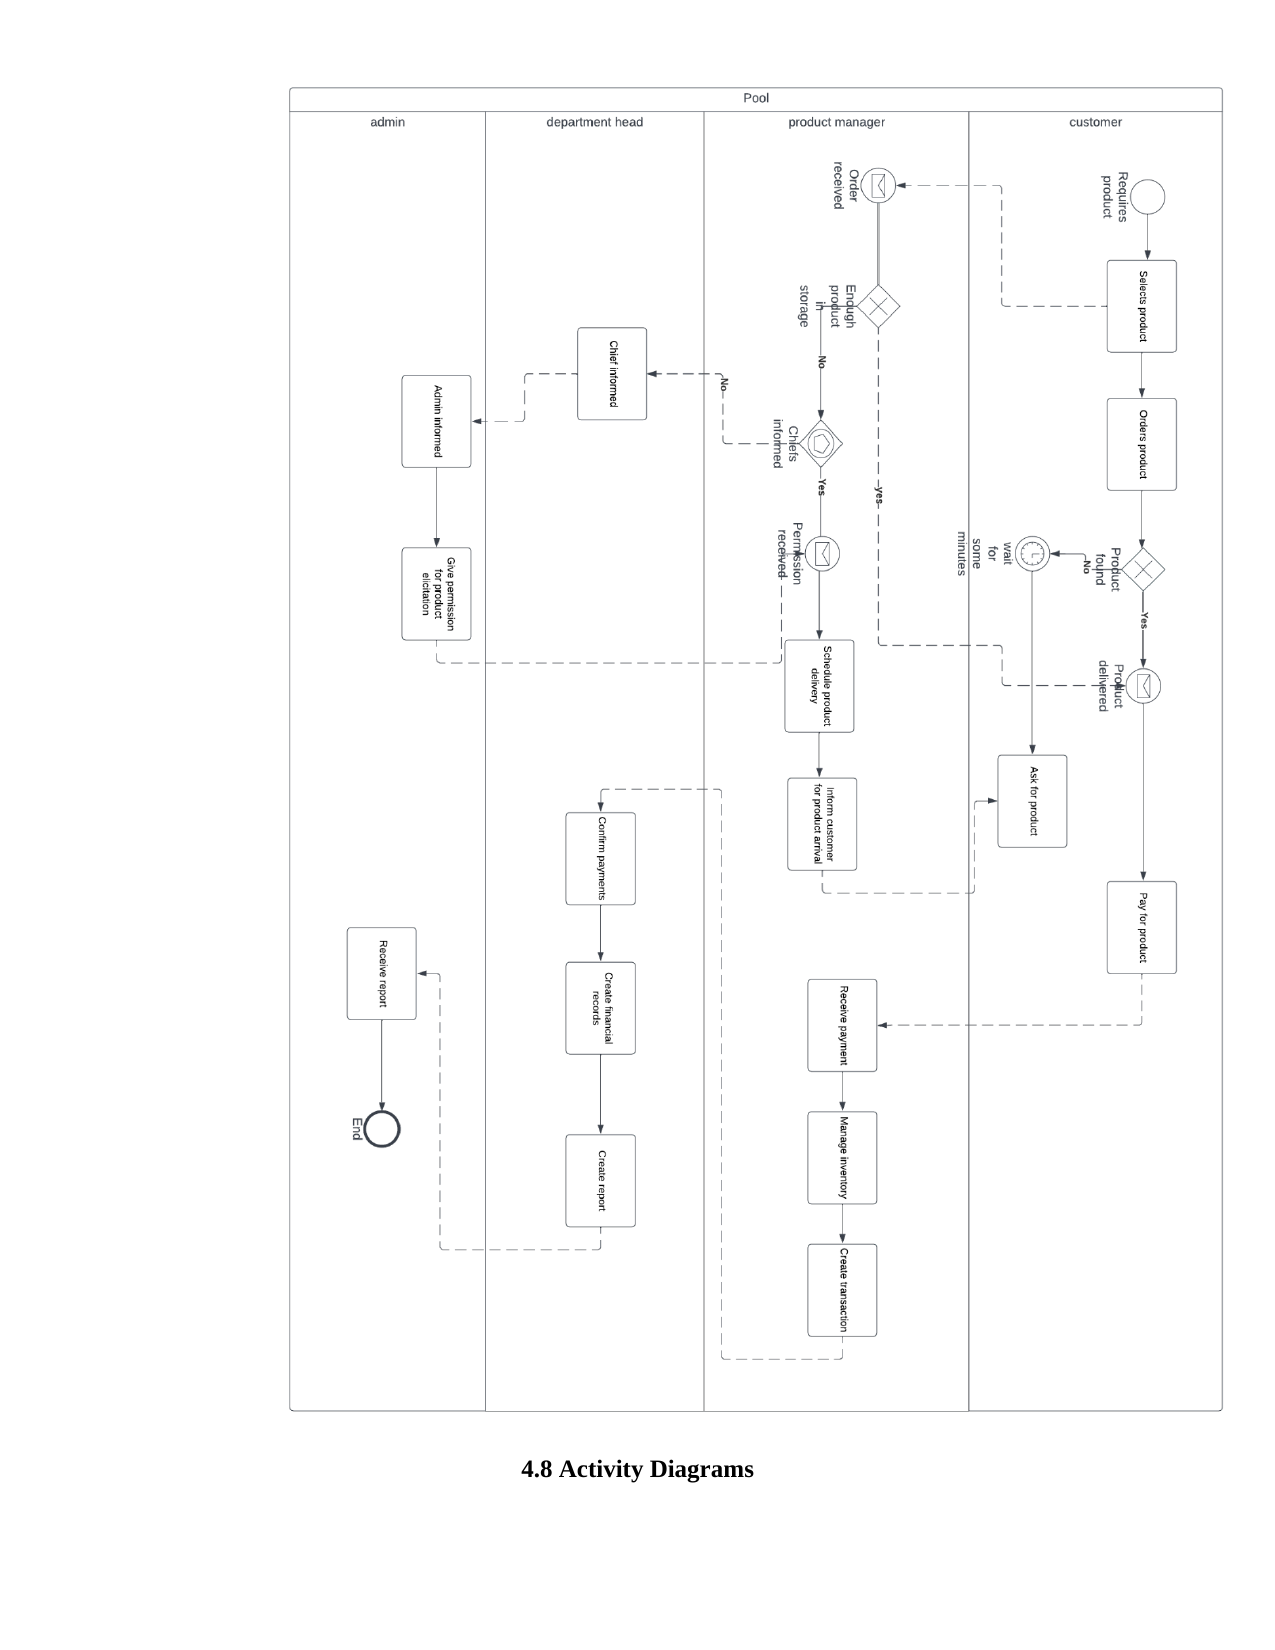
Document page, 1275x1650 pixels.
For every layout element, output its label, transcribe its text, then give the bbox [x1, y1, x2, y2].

picture [268, 75, 1243, 1431]
text 4.8 Activity Diagrams [75, 1454, 1200, 1483]
